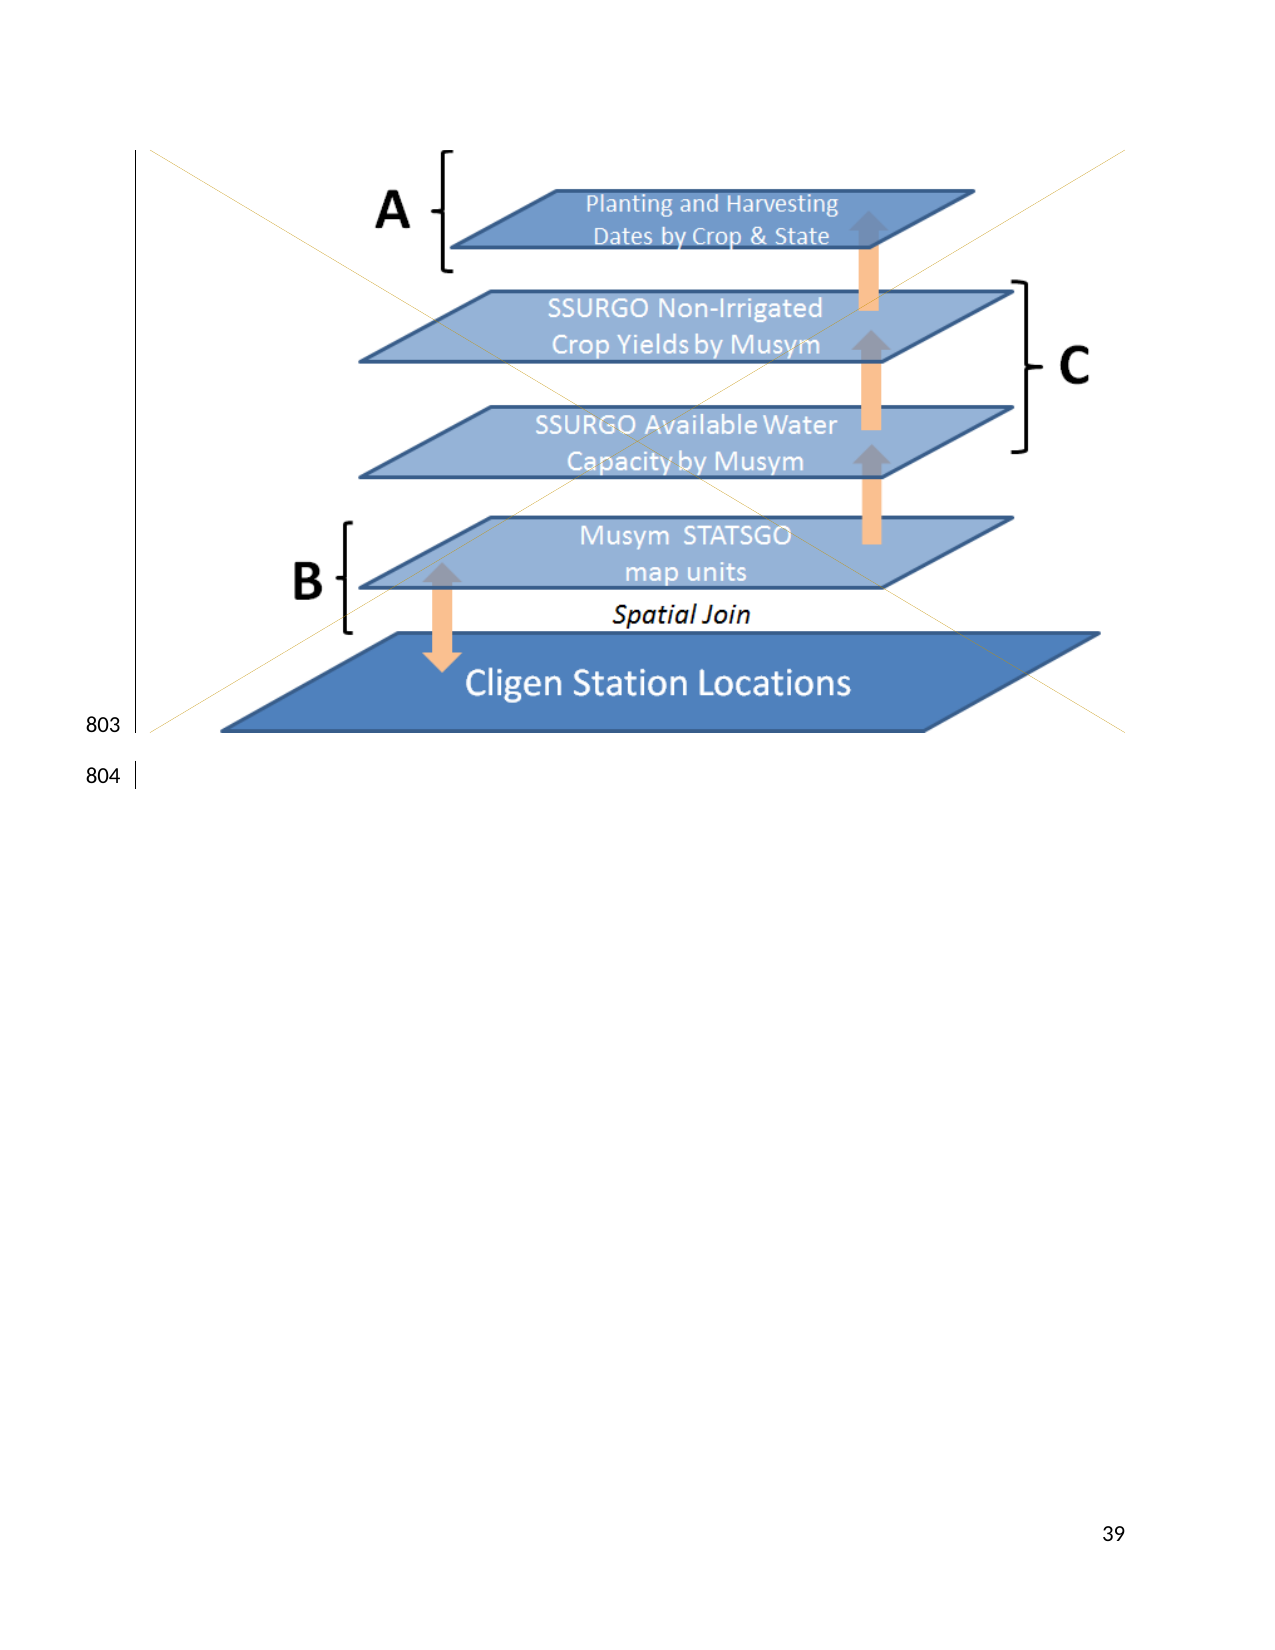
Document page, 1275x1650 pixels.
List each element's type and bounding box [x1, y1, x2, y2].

picture [152, 442, 1123, 733]
picture [150, 151, 636, 731]
picture [639, 151, 1125, 731]
picture [152, 150, 1123, 440]
